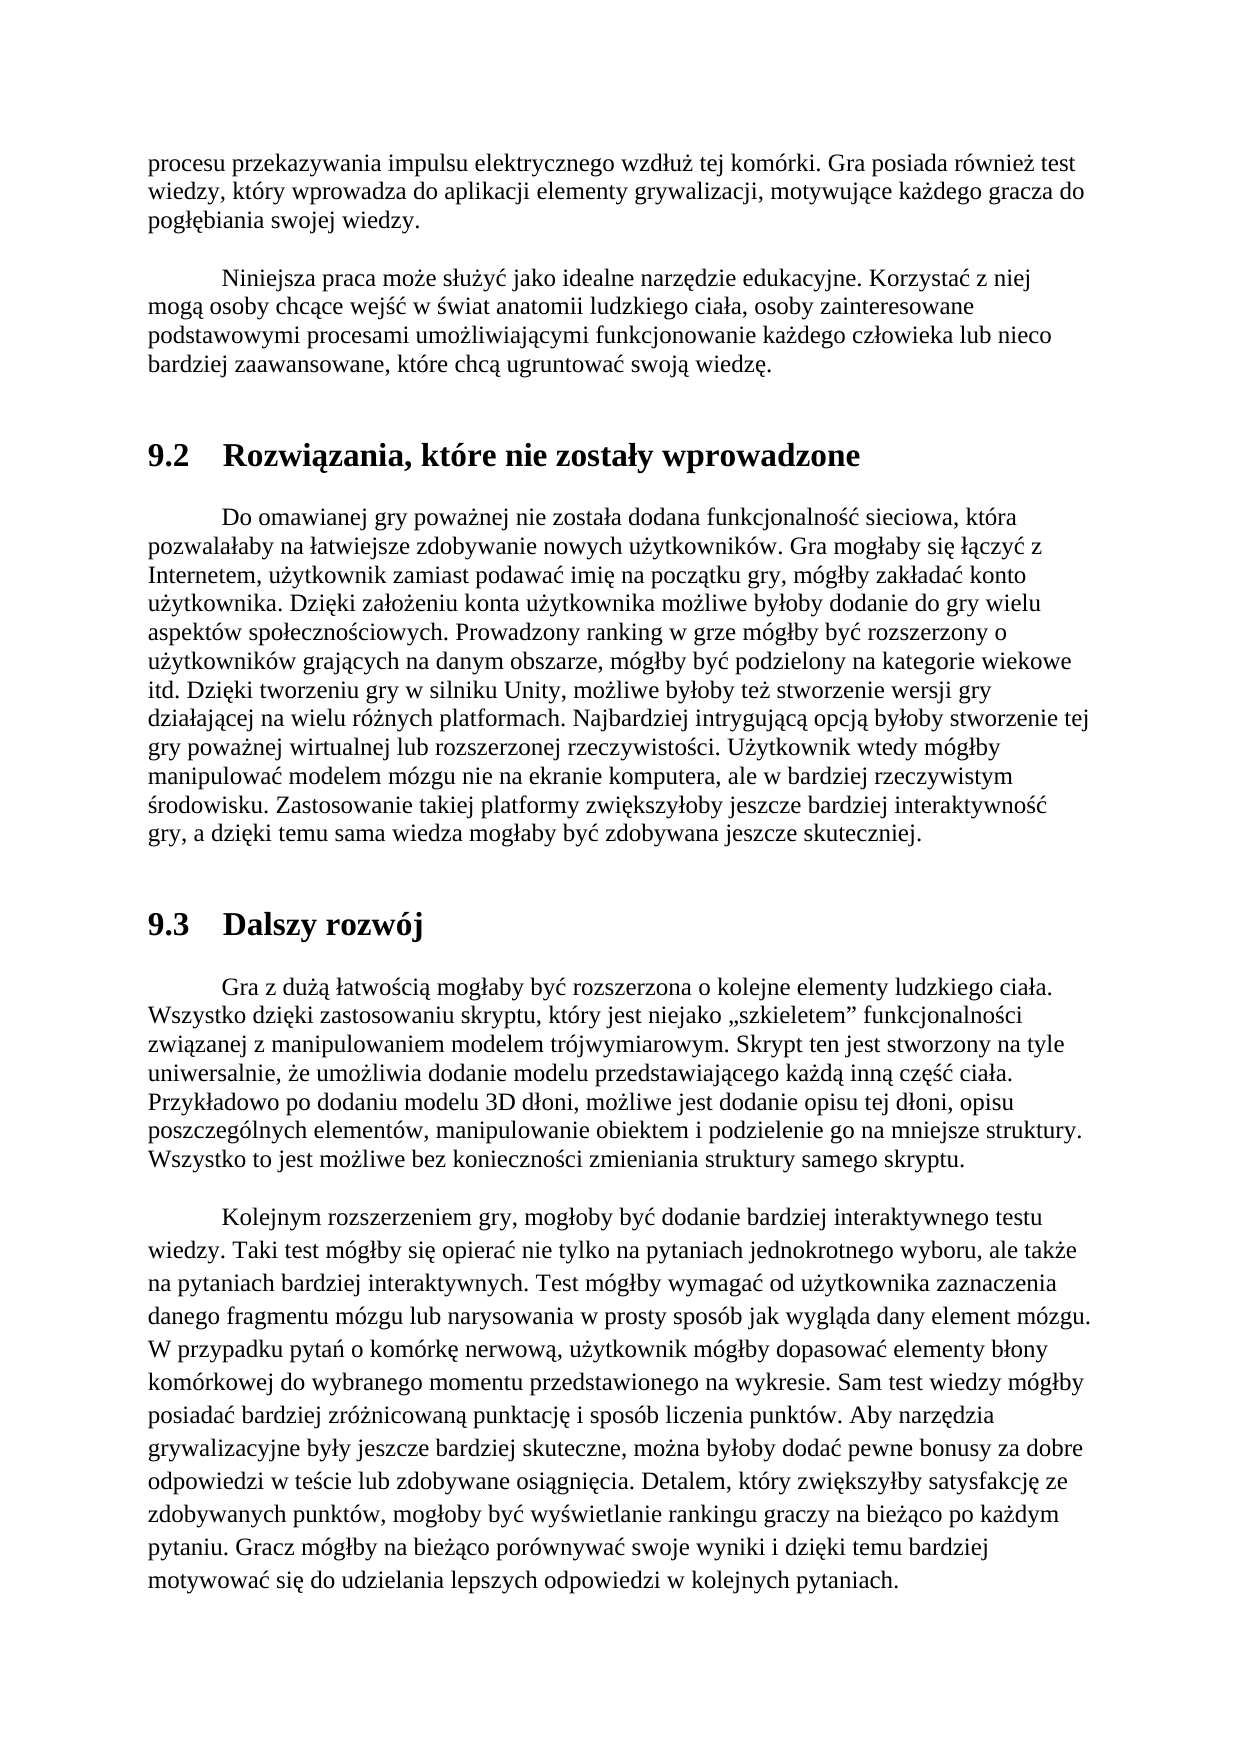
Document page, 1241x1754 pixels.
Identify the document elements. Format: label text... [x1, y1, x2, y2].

text Do omawianej gry poważnej nie została dodana funkcjonalność sieciowa, która pozwalałaby na łatwiejsze zdobywanie nowych użytkowników. Gra mogłaby się łączyć z Internetem, użytkownik zamiast podawać imię na początku gry, mógłby zakładać konto użytkownika. Dzięki założeniu konta użytkownika możliwe byłoby dodanie do gry wielu aspektów społecznościowych. Prowadzony ranking w grze mógłby być rozszerzony o użytkowników grających na danym obszarze, mógłby być podzielony na kategorie wiekowe itd. Dzięki tworzeniu gry w silniku Unity, możliwe byłoby też stworzenie wersji gry działającej na wielu różnych platformach. Najbardziej intrygującą opcją byłoby stworzenie tej gry poważnej wirtualnej lub rozszerzonej rzeczywistości. Użytkownik wtedy mógłby manipulować modelem mózgu nie na ekranie komputera, ale w bardziej rzeczywistym środowisku. Zastosowanie takiej platformy zwiększyłoby jeszcze bardziej interaktywność gry, a dzięki temu sama wiedza mogłaby być zdobywana jeszcze skuteczniej. [148, 502, 1093, 847]
list Dalszy rozwój [148, 905, 1093, 943]
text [148, 148, 1093, 234]
list Rozwiązania, które nie zostały wprowadzone [148, 435, 1093, 473]
text Gra z dużą łatwością mogłaby być rozszerzona o kolejne elementy ludzkiego ciała. Wszystko dzięki zastosowaniu skryptu, który jest niejako „szkieletem” funkcjonalności związanej z manipulowaniem modelem trójwymiarowym. Skrypt ten jest stworzony na tyle uniwersalnie, że umożliwia dodanie modelu przedstawiającego każdą inną część ciała. Przykładowo po dodaniu modelu 3D dłoni, możliwe jest dodanie opisu tej dłoni, opisu poszczególnych elementów, manipulowanie obiektem i podzielenie go na mniejsze struktury. Wszystko to jest możliwe bez konieczności zmieniania struktury samego skryptu. [148, 972, 1093, 1173]
text Kolejnym rozszerzeniem gry, mogłoby być dodanie bardziej interaktywnego testu wiedzy. Taki test mógłby się opierać nie tylko na pytaniach jednokrotnego wyboru, ale także na pytaniach bardziej interaktywnych. Test mógłby wymagać od użytkownika zaznaczenia danego fragmentu mózgu lub narysowania w prosty sposób jak wygląda dany element mózgu. W przypadku pytań o komórkę nerwową, użytkownik mógłby dopasować elementy błony komórkowej do wybranego momentu przedstawionego na wykresie. Sam test wiedzy mógłby posiadać bardziej zróżnicowaną punktację i sposób liczenia punktów. Aby narzędzia grywalizacyjne były jeszcze bardziej skuteczne, można byłoby dodać pewne bonusy za dobre odpowiedzi w teście lub zdobywane osiągnięcia. Detalem, który zwiększyłby satysfakcję ze zdobywanych punktów, mogłoby być wyświetlanie rankingu graczy na bieżąco po każdym pytaniu. Gracz mógłby na bieżąco porównywać swoje wyniki i dzięki temu bardziej motywować się do udzielania lepszych odpowiedzi w kolejnych pytaniach. [148, 1202, 1093, 1594]
text Niniejsza praca może służyć jako idealne narzędzie edukacyjne. Korzystać z niej mogą osoby chcące wejść w świat anatomii ludzkiego ciała, osoby zainteresowane podstawowymi procesami umożliwiającymi funkcjonowanie każdego człowieka lub nieco bardziej zaawansowane, które chcą ugruntować swoją wiedzę. [148, 263, 1093, 378]
